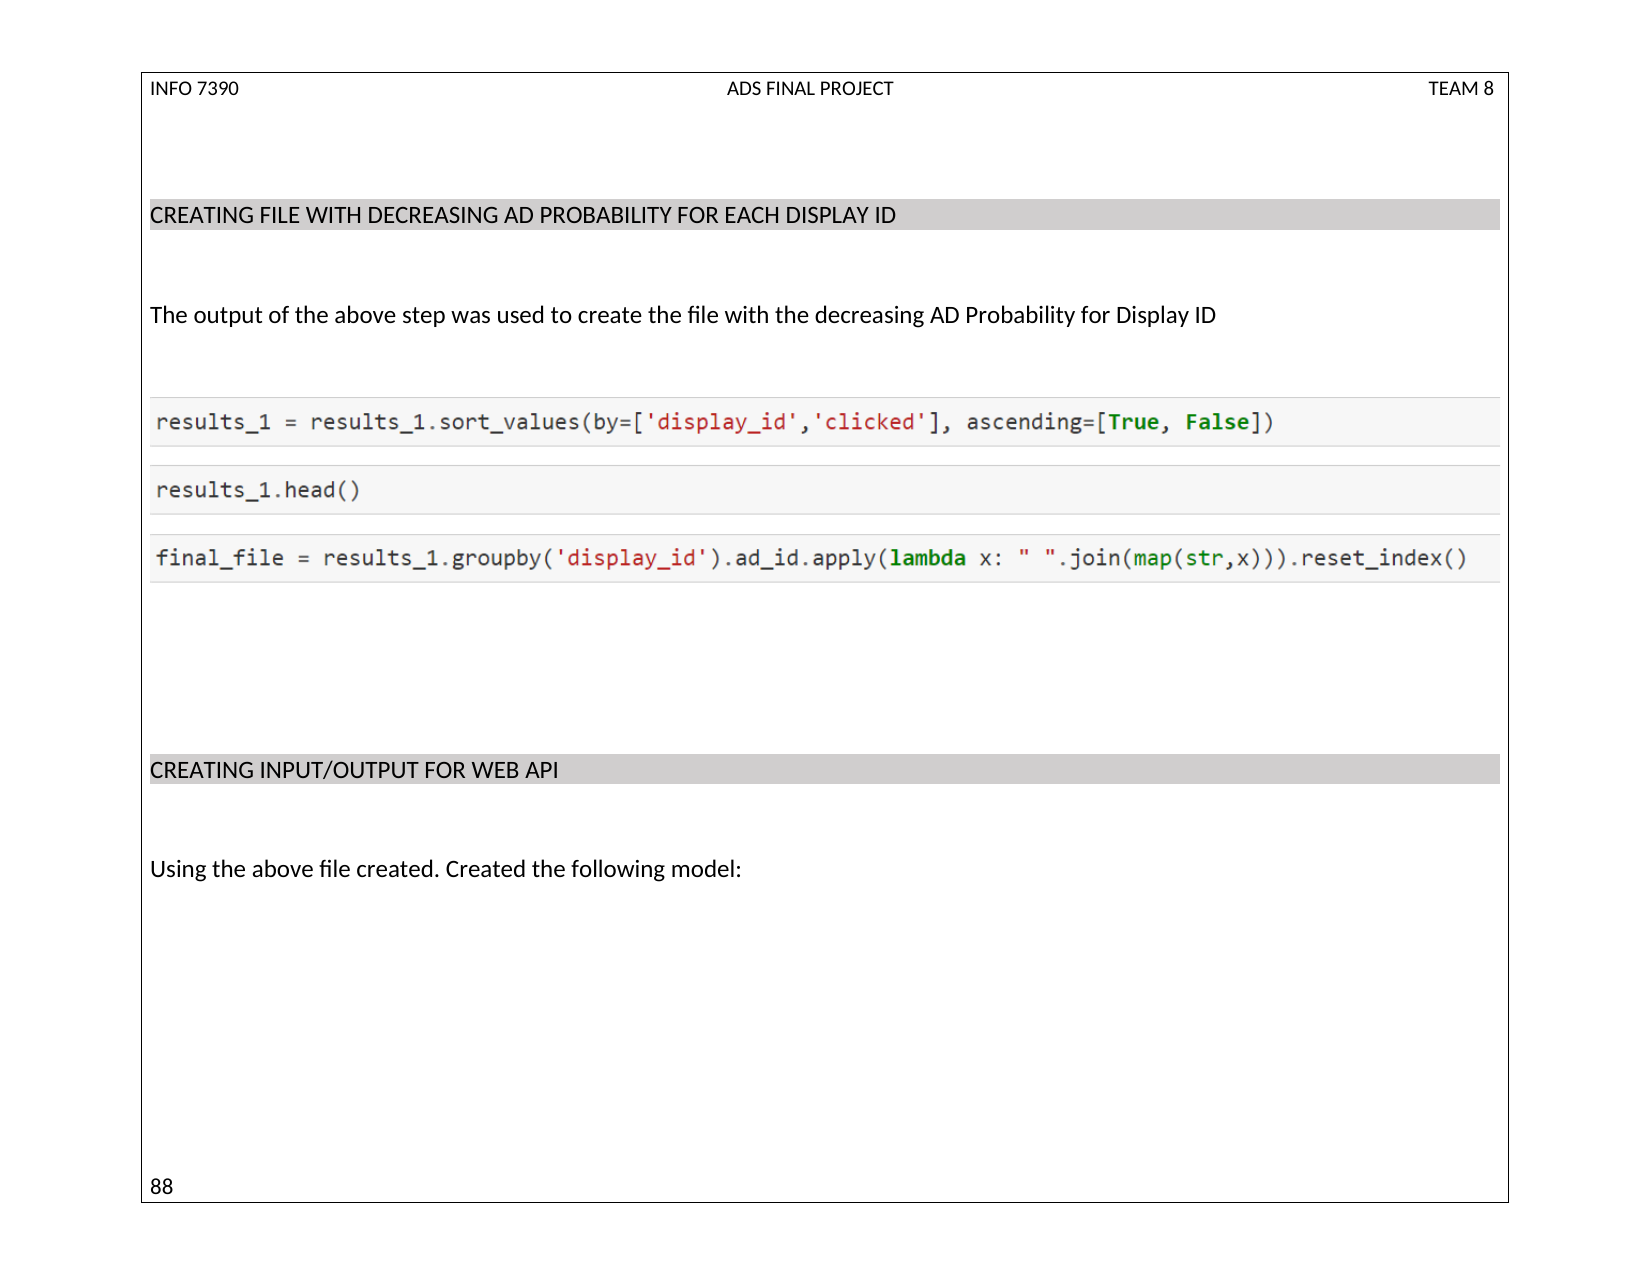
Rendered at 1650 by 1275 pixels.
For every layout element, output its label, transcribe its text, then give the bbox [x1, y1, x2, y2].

text CREATING FILE WITH DECREASING AD PROBABILITY FOR EACH DISPLAY ID [150, 199, 1500, 230]
text The output of the above step was used to create the file with the decreasing AD Probability for Display ID [150, 299, 1500, 329]
text Using the above file created. Created the following model: [150, 853, 1500, 883]
text CREATING INPUT/OUTPUT FOR WEB API [150, 754, 1500, 784]
picture [150, 397, 1500, 587]
